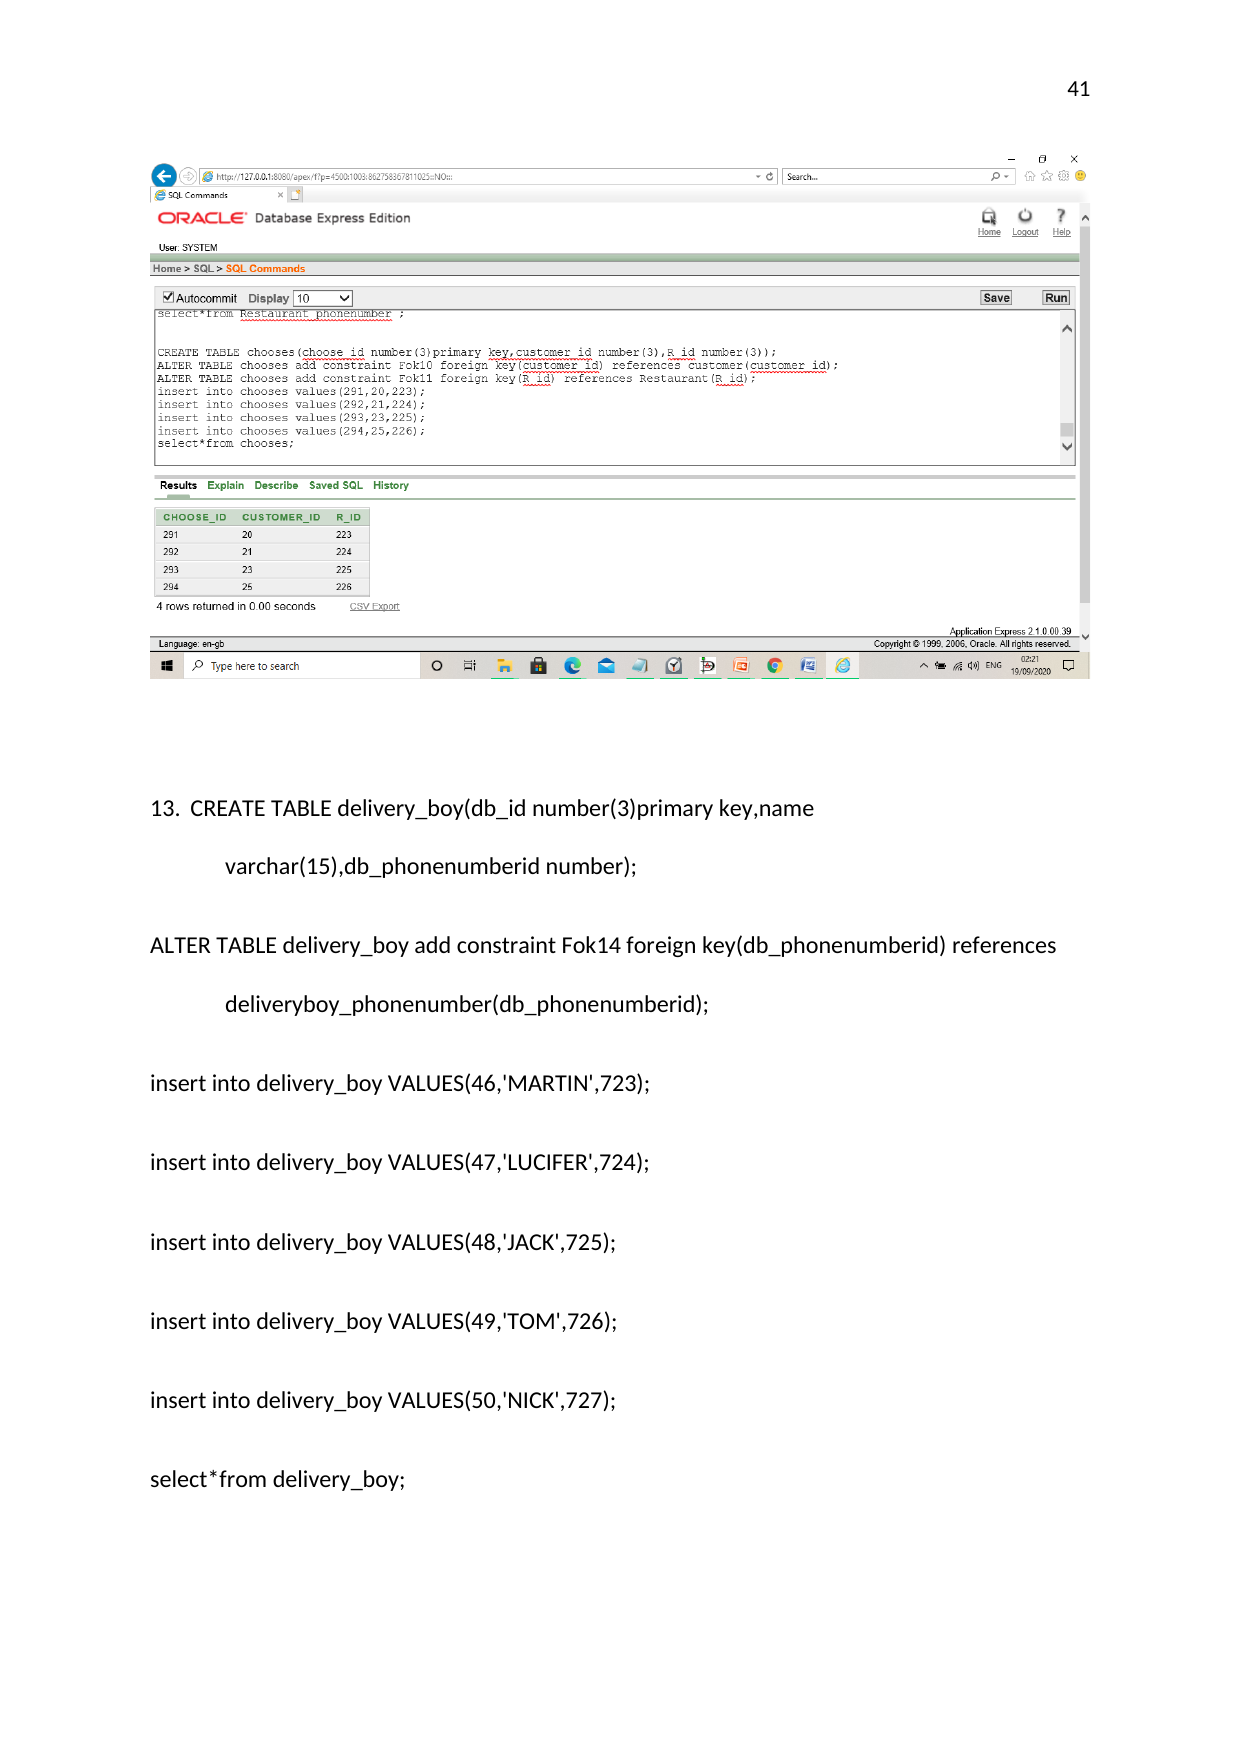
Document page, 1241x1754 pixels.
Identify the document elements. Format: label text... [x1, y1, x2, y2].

text ALTER TABLE delivery_boy add constraint Fok14 foreign key(db_phonenumberid) references deliveryboy_phonenumber(db_phonenumberid); [150, 909, 1090, 1018]
picture [150, 150, 1091, 679]
text insert into delivery_boy VALUES(46,'MARTIN',723); [150, 1047, 1090, 1097]
text insert into delivery_boy VALUES(50,'NICK',727); [150, 1364, 1090, 1414]
text insert into delivery_boy VALUES(49,'TOM',726); [150, 1284, 1090, 1335]
text select*from delivery_boy; [150, 1443, 1090, 1494]
text insert into delivery_boy VALUES(47,'LUCIFER',724); [150, 1126, 1090, 1177]
text insert into delivery_boy VALUES(48,'JACK',725); [150, 1205, 1090, 1256]
text 13. CREATE TABLE delivery_boy(db_id number(3)primary key,name varchar(15),db_phonenumberid number); [150, 771, 1090, 881]
